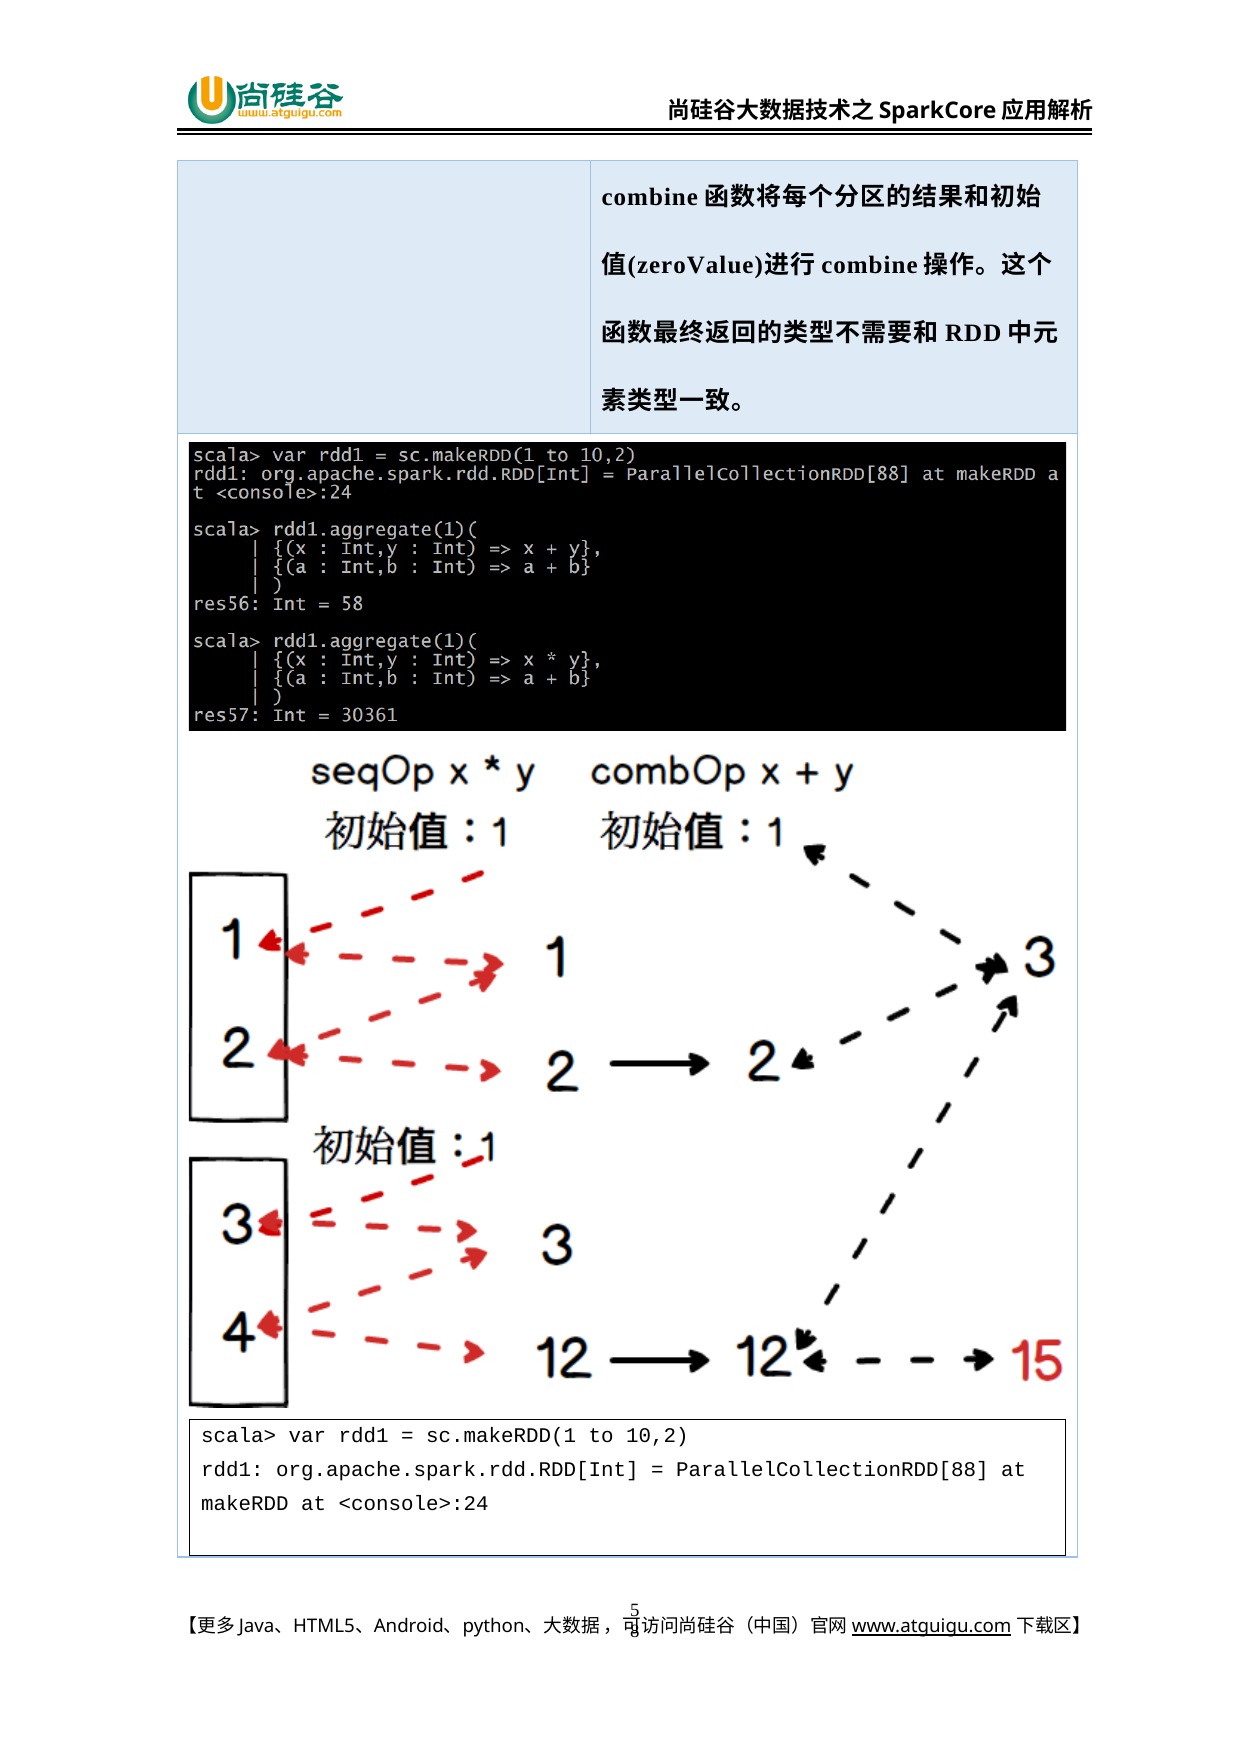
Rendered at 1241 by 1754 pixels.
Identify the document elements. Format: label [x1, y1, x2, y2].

table_cell [1066, 434, 1077, 1556]
table_cell [178, 434, 189, 1556]
table_cell [591, 161, 1077, 433]
picture [188, 442, 1067, 731]
table_cell [178, 161, 590, 433]
picture [177, 68, 362, 128]
table_cell [190, 1420, 1065, 1555]
picture [188, 750, 1066, 1408]
